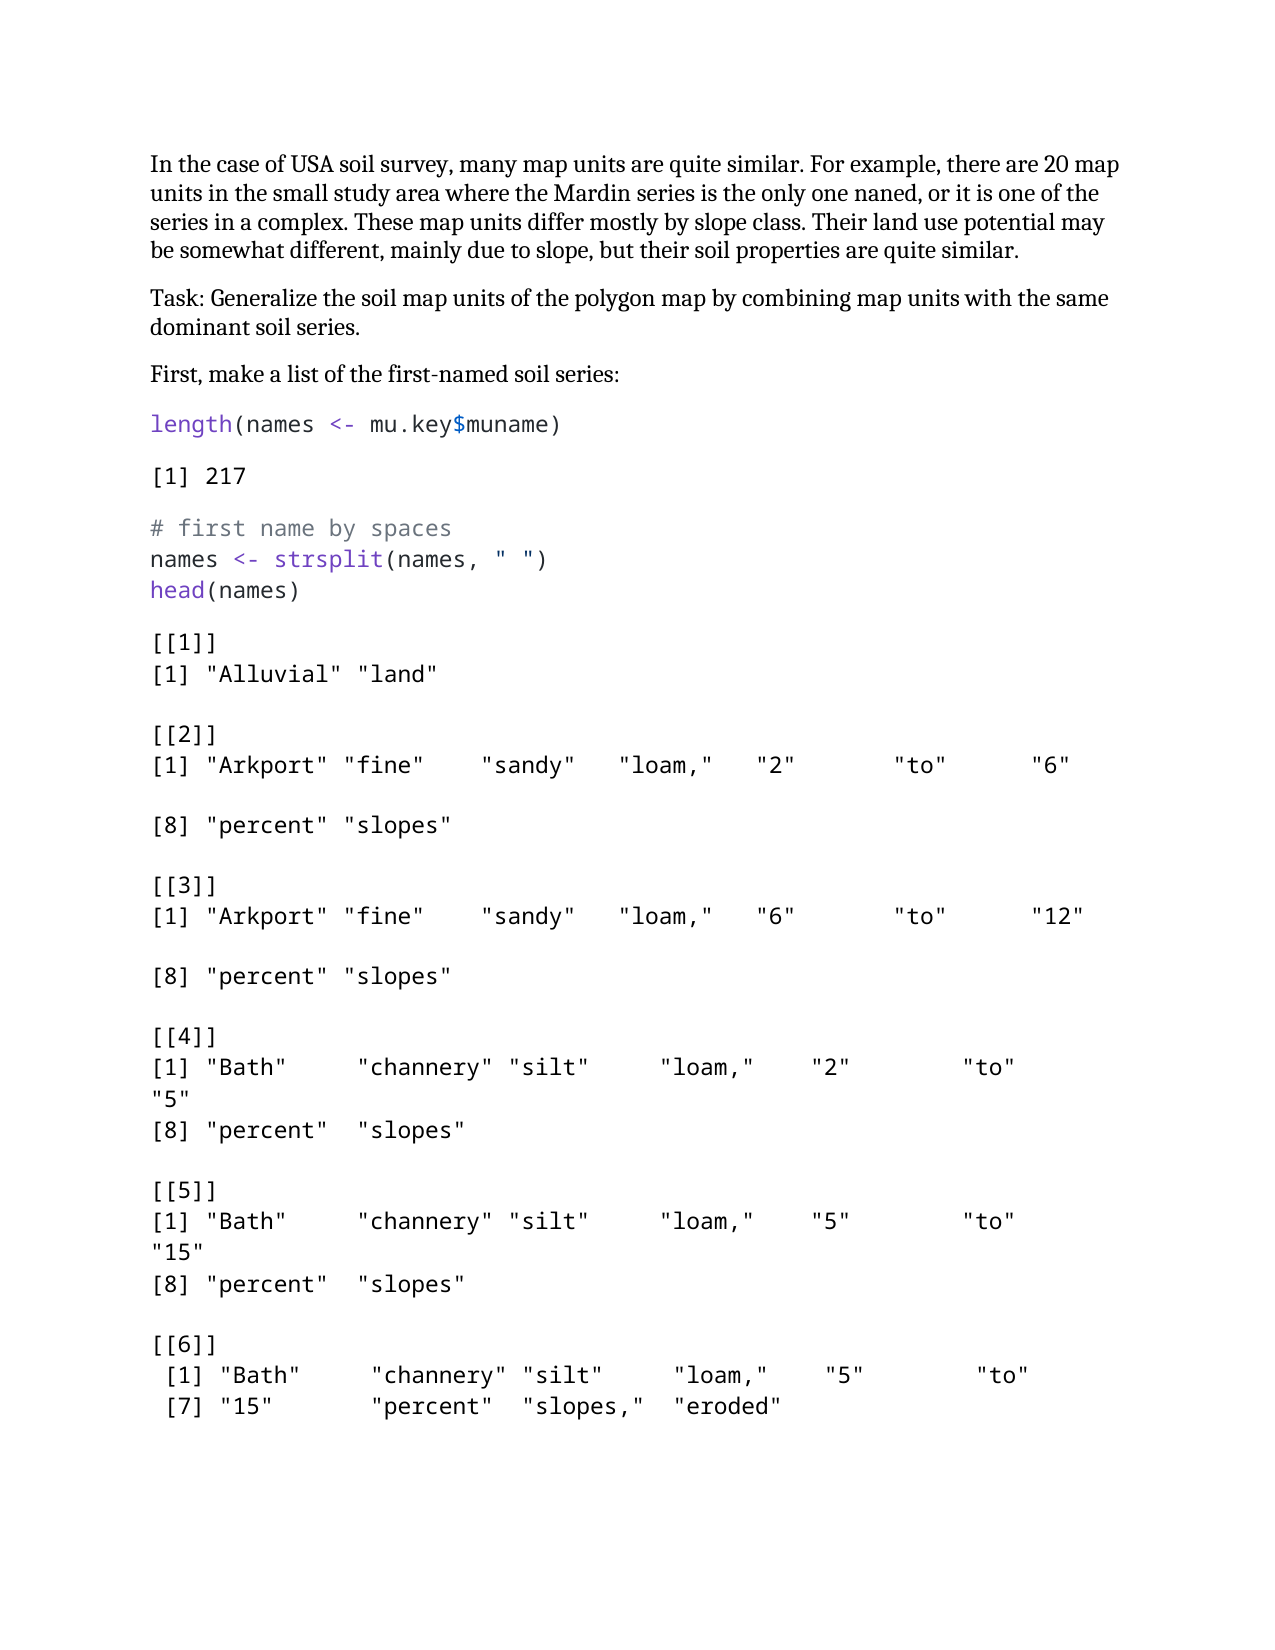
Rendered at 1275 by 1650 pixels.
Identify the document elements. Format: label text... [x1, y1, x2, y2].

text # first name by spaces names <- strsplit(names, " ") head(names) [150, 512, 1125, 605]
text [[1]] [1] "Alluvial" "land" [[2]] [1] "Arkport" "fine" "sandy" "loam," "2" "to" "6" [8] "percent" "slopes" [[3]] [1] "Arkport" "fine" "sandy" "loam," "6" "to" "12" [8] "percent" "slopes" [[4]] [1] "Bath" "channery" "silt" "loam," "2" "to" "5" [8] "percent" "slopes" [[5]] [1] "Bath" "channery" "silt" "loam," "5" "to" "15" [8] "percent" "slopes" [[6]] [1] "Bath" "channery" "silt" "loam," "5" "to" [7] "15" "percent" "slopes," "eroded" [150, 626, 1125, 1421]
text length(names <- mu.key$muname) [150, 407, 1125, 439]
text First, make a list of the first-named soil series: [150, 360, 1125, 389]
text Task: Generalize the soil map units of the polygon map by combining map units with the same dominant soil series. [150, 284, 1125, 341]
text In the case of USA soil survey, many map units are quite similar. For example, there are 20 map units in the small study area where the Mardin series is the only one naned, or it is one of the series in a complex. These map units differ mostly by slope class. Their land use potential may be somewhat different, mainly due to slope, but their soil properties are quite similar. [150, 150, 1125, 265]
text [1] 217 [150, 459, 1125, 491]
